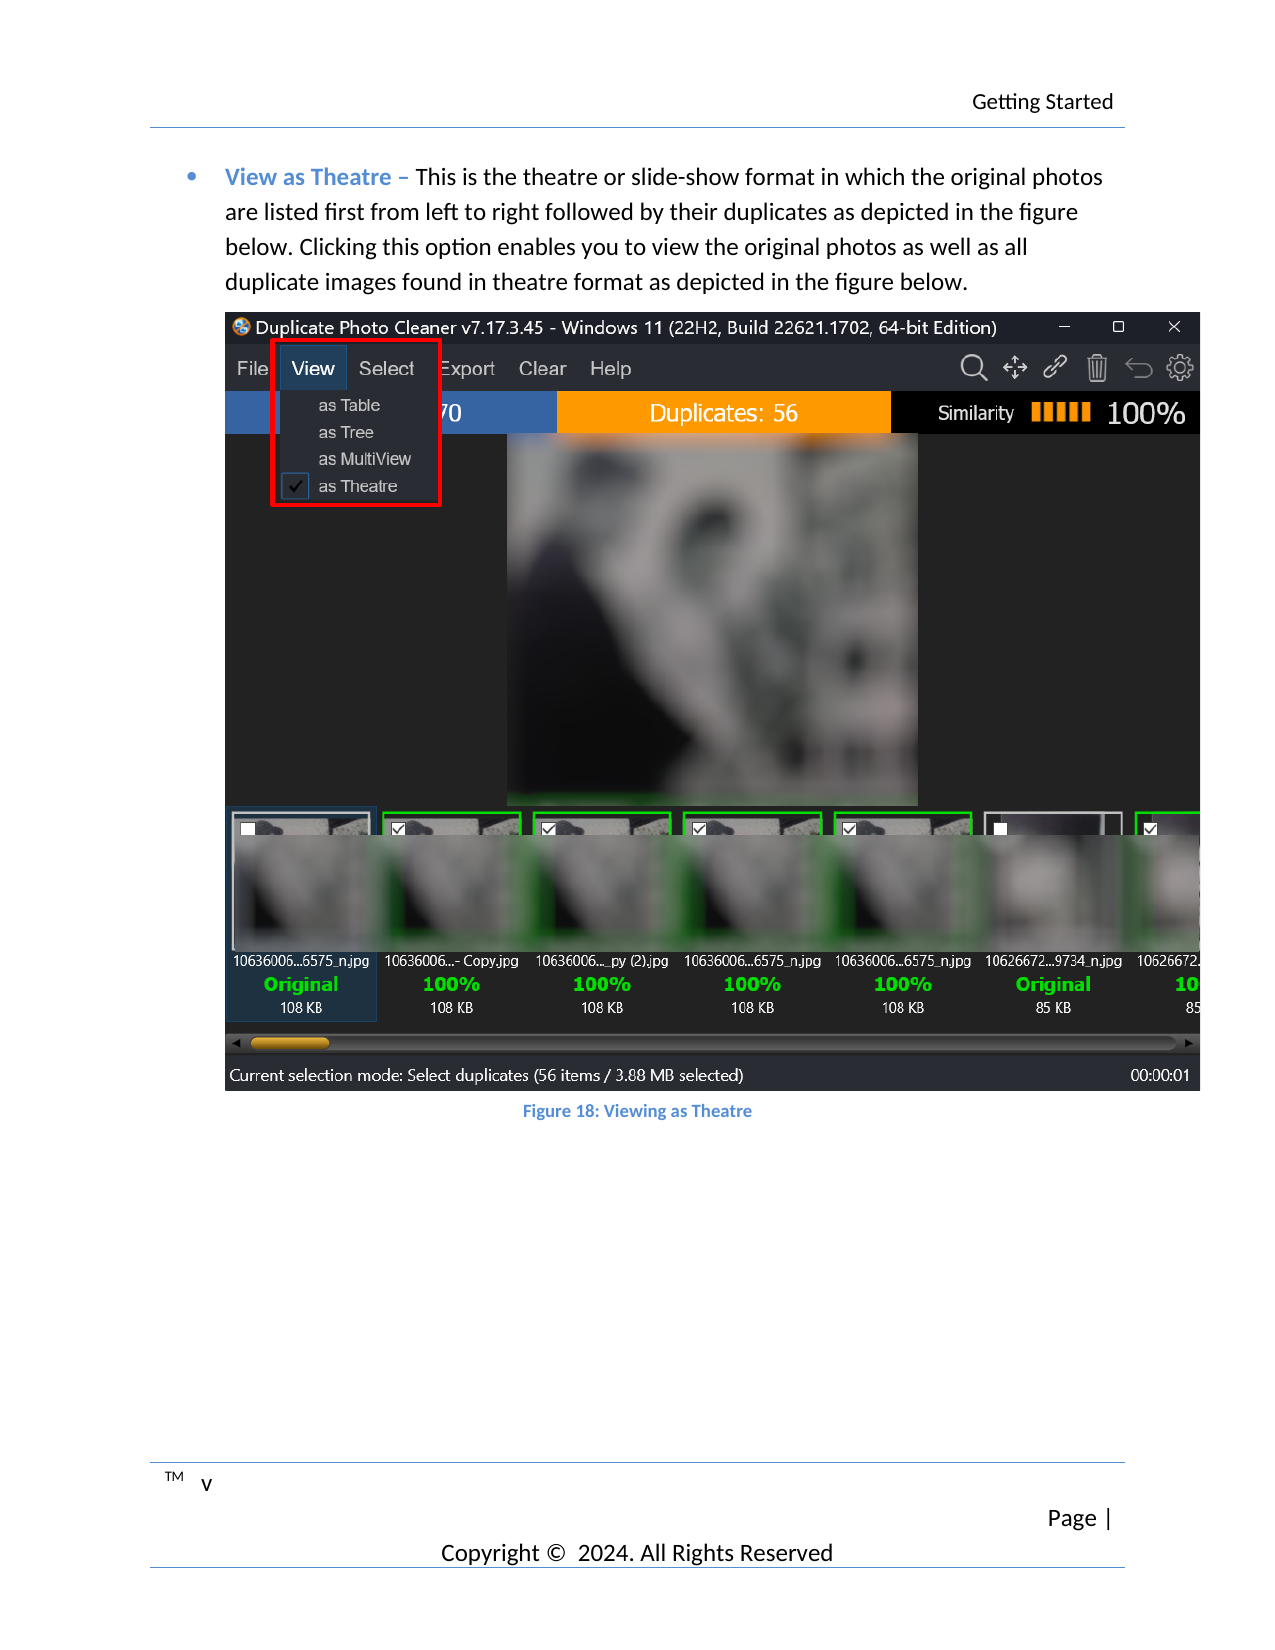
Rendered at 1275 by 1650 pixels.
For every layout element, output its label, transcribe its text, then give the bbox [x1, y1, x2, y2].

picture [225, 312, 1200, 1091]
list View as Theatre – This is the theatre or slide-show format in which the original photos are listed first from left to right followed by their duplicates as depicted in the figure below. Clicking this option enables you to view the original photos as well as all duplicate images found in theatre format as depicted in the figure below. [187, 161, 1125, 297]
